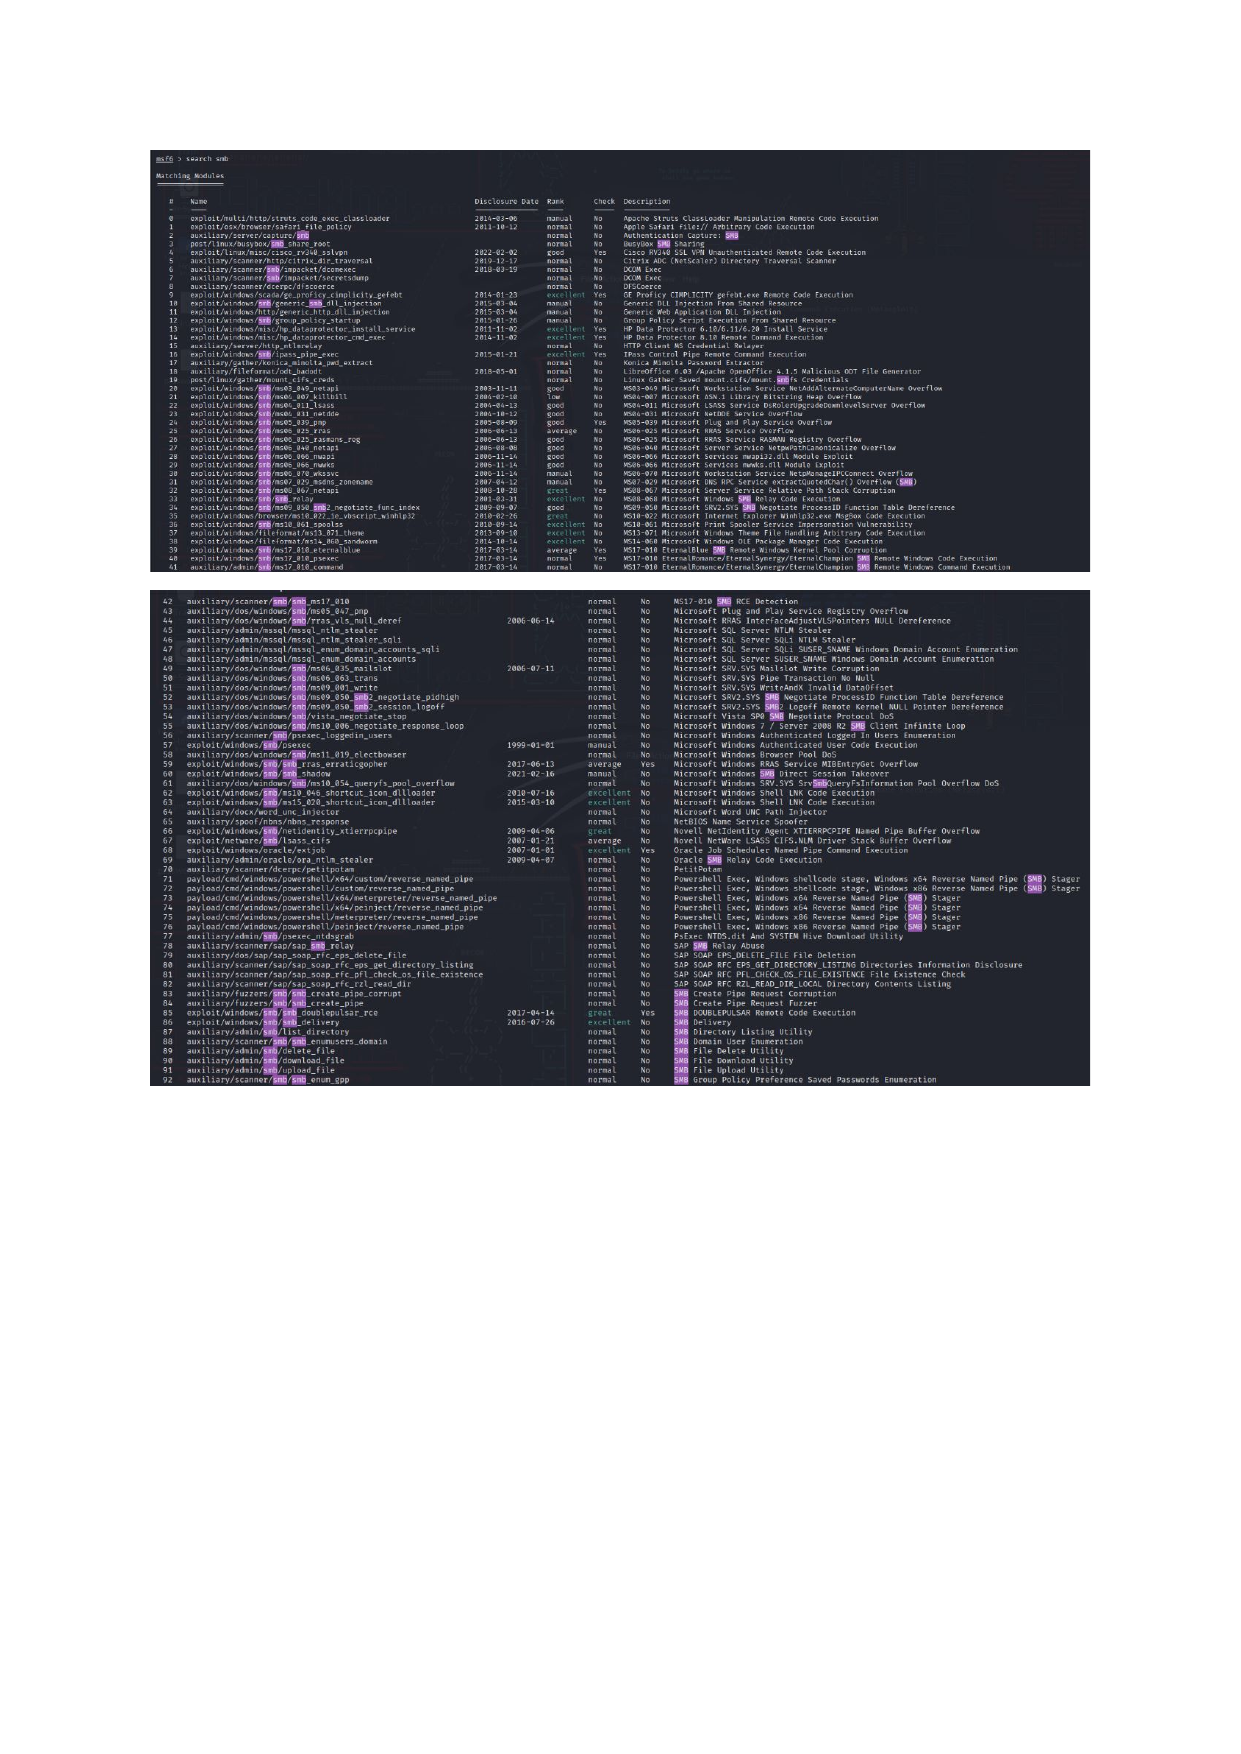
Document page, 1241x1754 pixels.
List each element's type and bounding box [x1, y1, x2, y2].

picture [150, 590, 1091, 1086]
picture [150, 150, 1091, 572]
